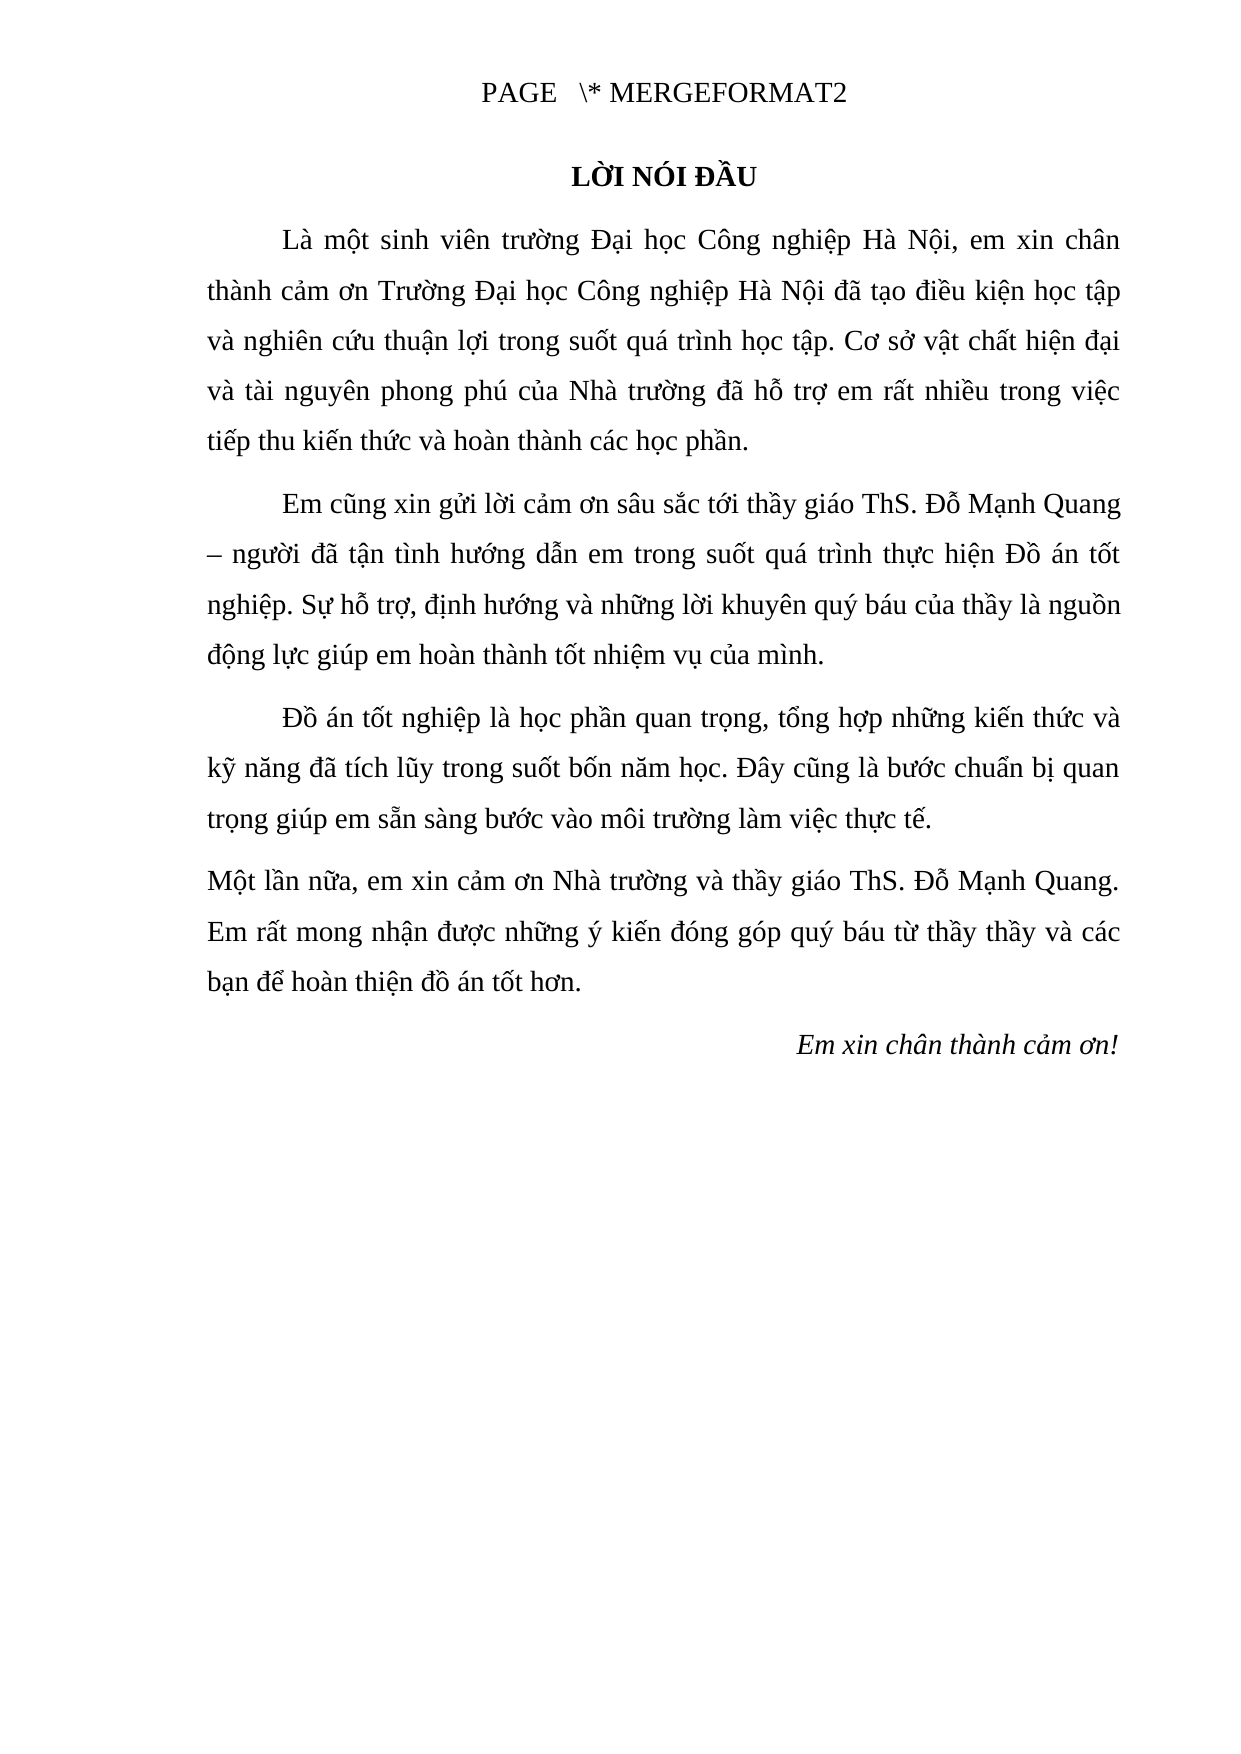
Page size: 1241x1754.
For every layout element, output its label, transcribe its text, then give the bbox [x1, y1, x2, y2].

text Là một sinh viên trường Đại học Công nghiệp Hà Nội, em xin chân thành cảm ơn Trường Đại học Công nghiệp Hà Nội đã tạo điều kiện học tập và nghiên cứu thuận lợi trong suốt quá trình học tập. Cơ sở vật chất hiện đại và tài nguyên phong phú của Nhà trường đã hỗ trợ em rất nhiều trong việc tiếp thu kiến thức và hoàn thành các học phần. [207, 222, 1122, 457]
subtitle LỜI NÓI ĐẦU [207, 159, 1122, 193]
text Em xin chân thành cảm ơn! [207, 1027, 1122, 1061]
text Đồ án tốt nghiệp là học phần quan trọng, tổng hợp những kiến thức và kỹ năng đã tích lũy trong suốt bốn năm học. Đây cũng là bước chuẩn bị quan trọng giúp em sẵn sàng bước vào môi trường làm việc thực tế. [207, 700, 1122, 834]
text Một lần nữa, em xin cảm ơn Nhà trường và thầy giáo ThS. Đỗ Mạnh Quang. Em rất mong nhận được những ý kiến đóng góp quý báu từ thầy thầy và các bạn để hoàn thiện đồ án tốt hơn. [207, 863, 1122, 998]
text Em cũng xin gửi lời cảm ơn sâu sắc tới thầy giáo ThS. Đỗ Mạnh Quang – người đã tận tình hướng dẫn em trong suốt quá trình thực hiện Đồ án tốt nghiệp. Sự hỗ trợ, định hướng và những lời khuyên quý báu của thầy là nguồn động lực giúp em hoàn thành tốt nhiệm vụ của mình. [207, 486, 1122, 671]
